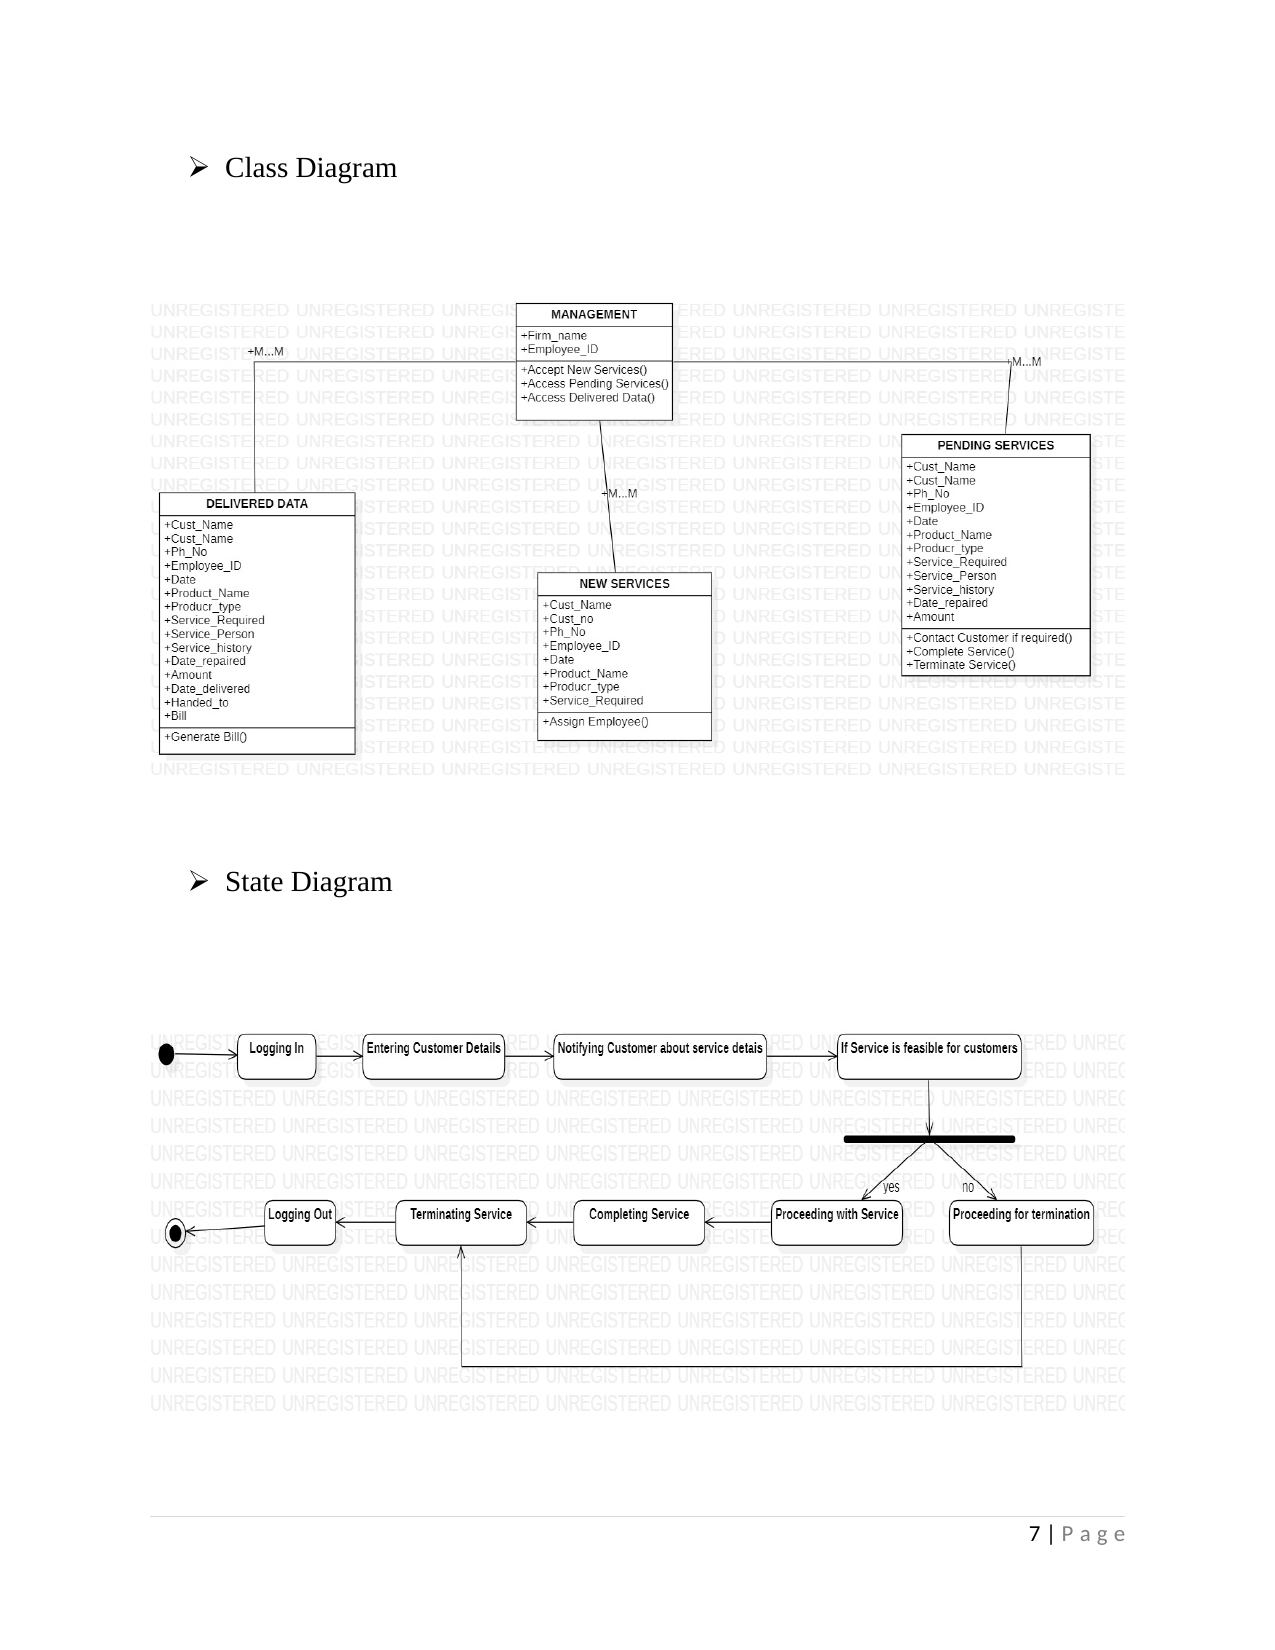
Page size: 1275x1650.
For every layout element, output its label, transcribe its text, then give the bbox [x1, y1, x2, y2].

picture [150, 1022, 1125, 1413]
picture [150, 294, 1125, 790]
list Class Diagram [187, 150, 1125, 184]
list State Diagram [187, 864, 1125, 898]
